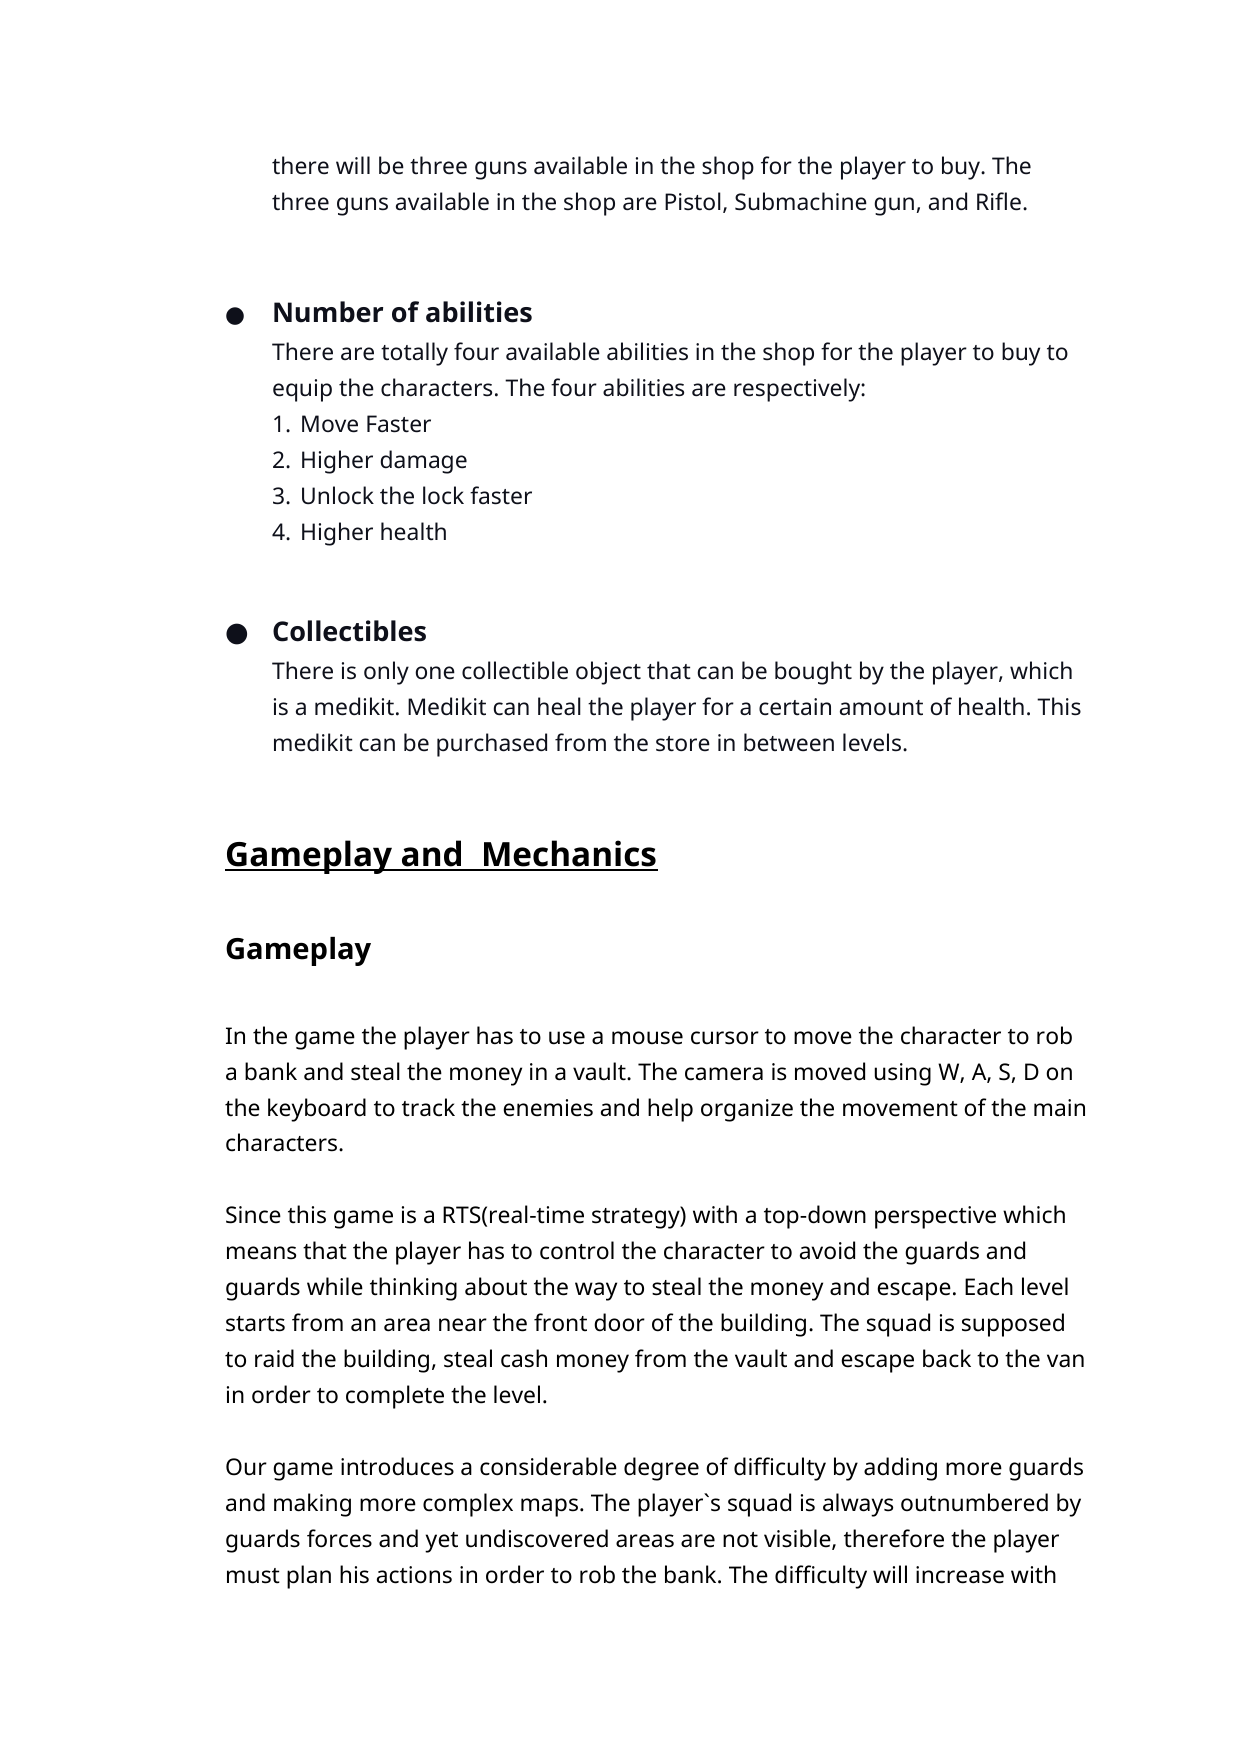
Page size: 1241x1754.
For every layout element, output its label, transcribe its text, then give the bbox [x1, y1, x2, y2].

text Since this game is a RTS(real-time strategy) with a top-down perspective which means that the player has to control the character to avoid the guards and guards while thinking about the way to steal the money and escape. Each level starts from an area near the front door of the building. The squad is supposed to raid the building, steal cash money from the vault and escape back to the van in order to complete the level. [225, 1199, 1090, 1410]
text Gameplay [225, 928, 1090, 968]
text In the game the player has to use a mouse cursor to move the character to rob a bank and steal the money in a vault. The camera is moved using W, A, S, D on the keyboard to track the enemies and help organize the movement of the main characters. [225, 1019, 1090, 1159]
list Higher damage [272, 444, 1090, 475]
text Gameplay and Mechanics [225, 831, 1090, 876]
list Collectibles [225, 612, 1090, 649]
list Unlock the lock faster [272, 480, 1090, 511]
list Number of abilities [225, 294, 1090, 331]
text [272, 150, 1090, 217]
list Move Faster [272, 408, 1090, 439]
text There is only one collectible object that can be bought by the player, which is a medikit. Medikit can heal the player for a certain amount of health. This medikit can be purchased from the store in between levels. [272, 654, 1090, 758]
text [225, 1451, 1090, 1590]
text There are totally four available abilities in the shop for the player to buy to equip the characters. The four abilities are respectively: [272, 336, 1090, 403]
list Higher health [272, 516, 1090, 547]
